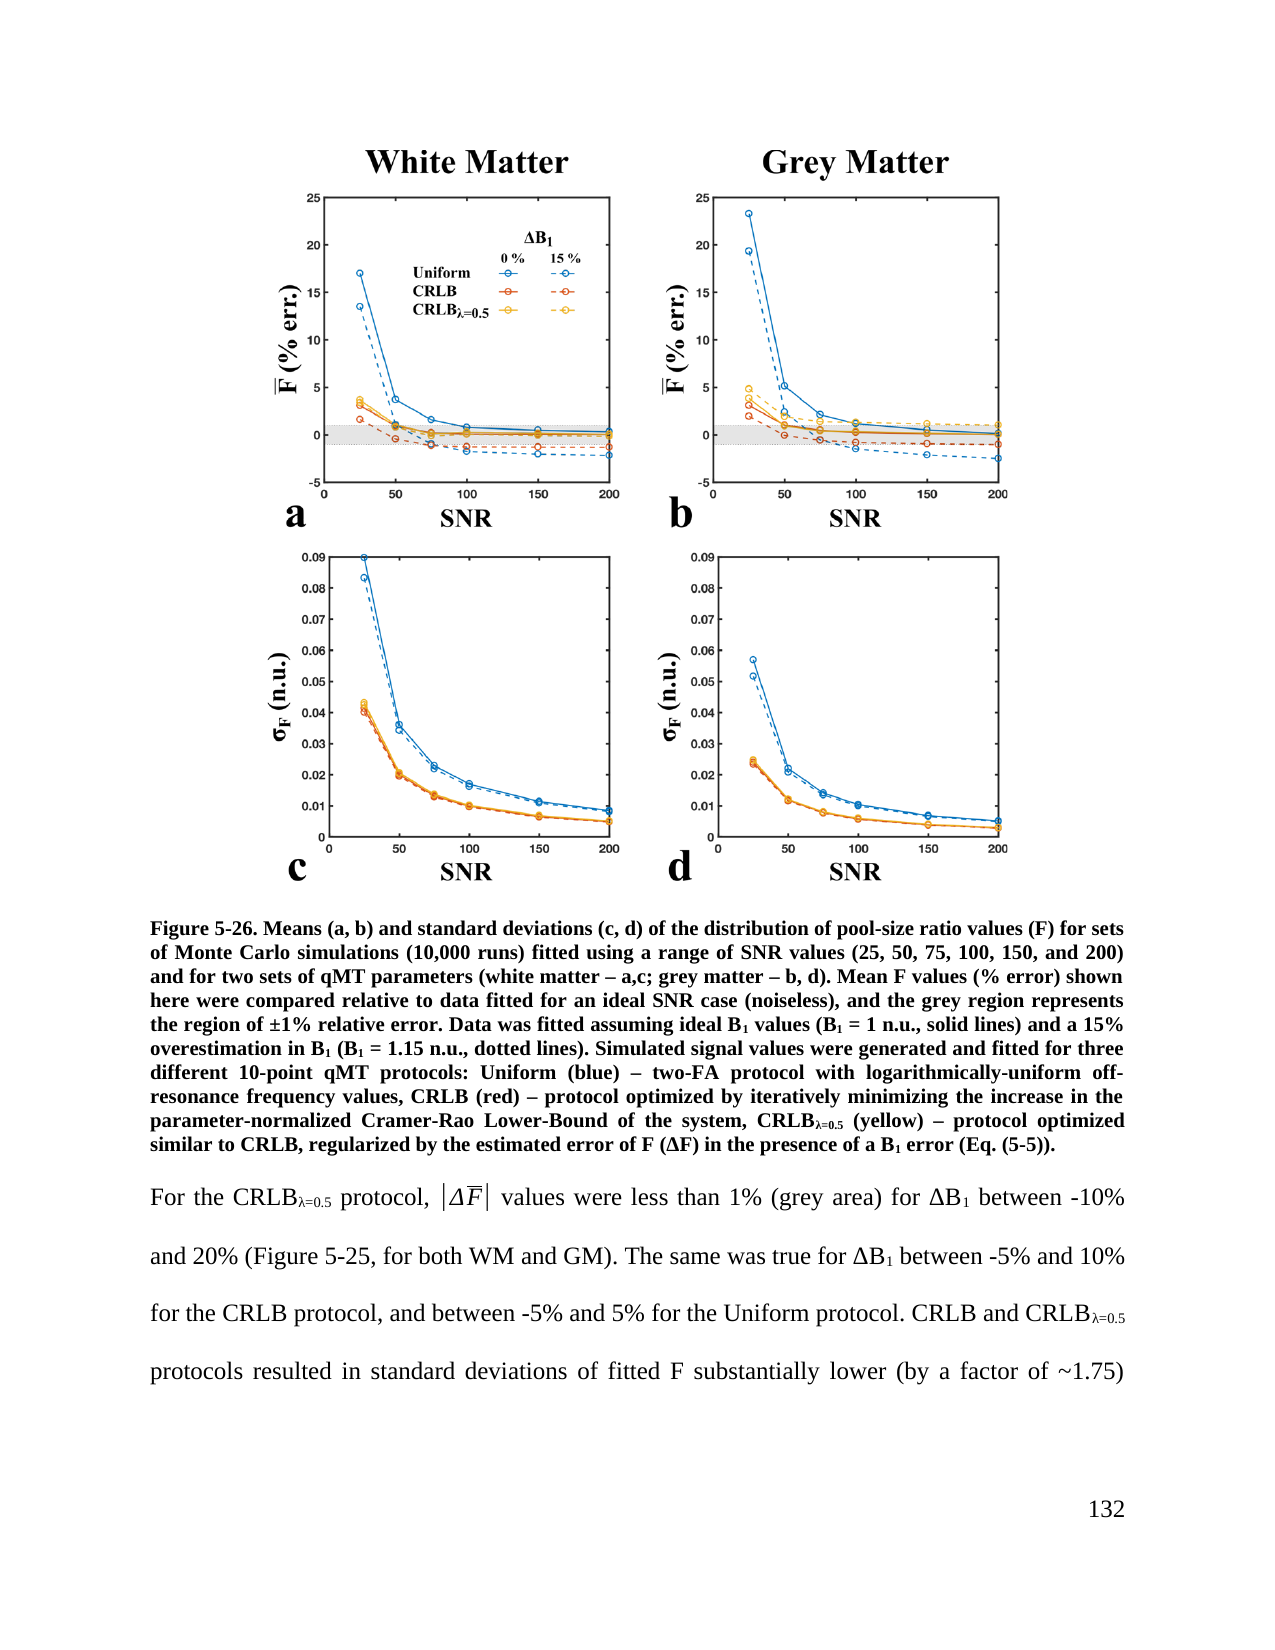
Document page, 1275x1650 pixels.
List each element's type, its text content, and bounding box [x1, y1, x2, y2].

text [150, 1181, 1125, 1384]
picture [267, 150, 1008, 887]
